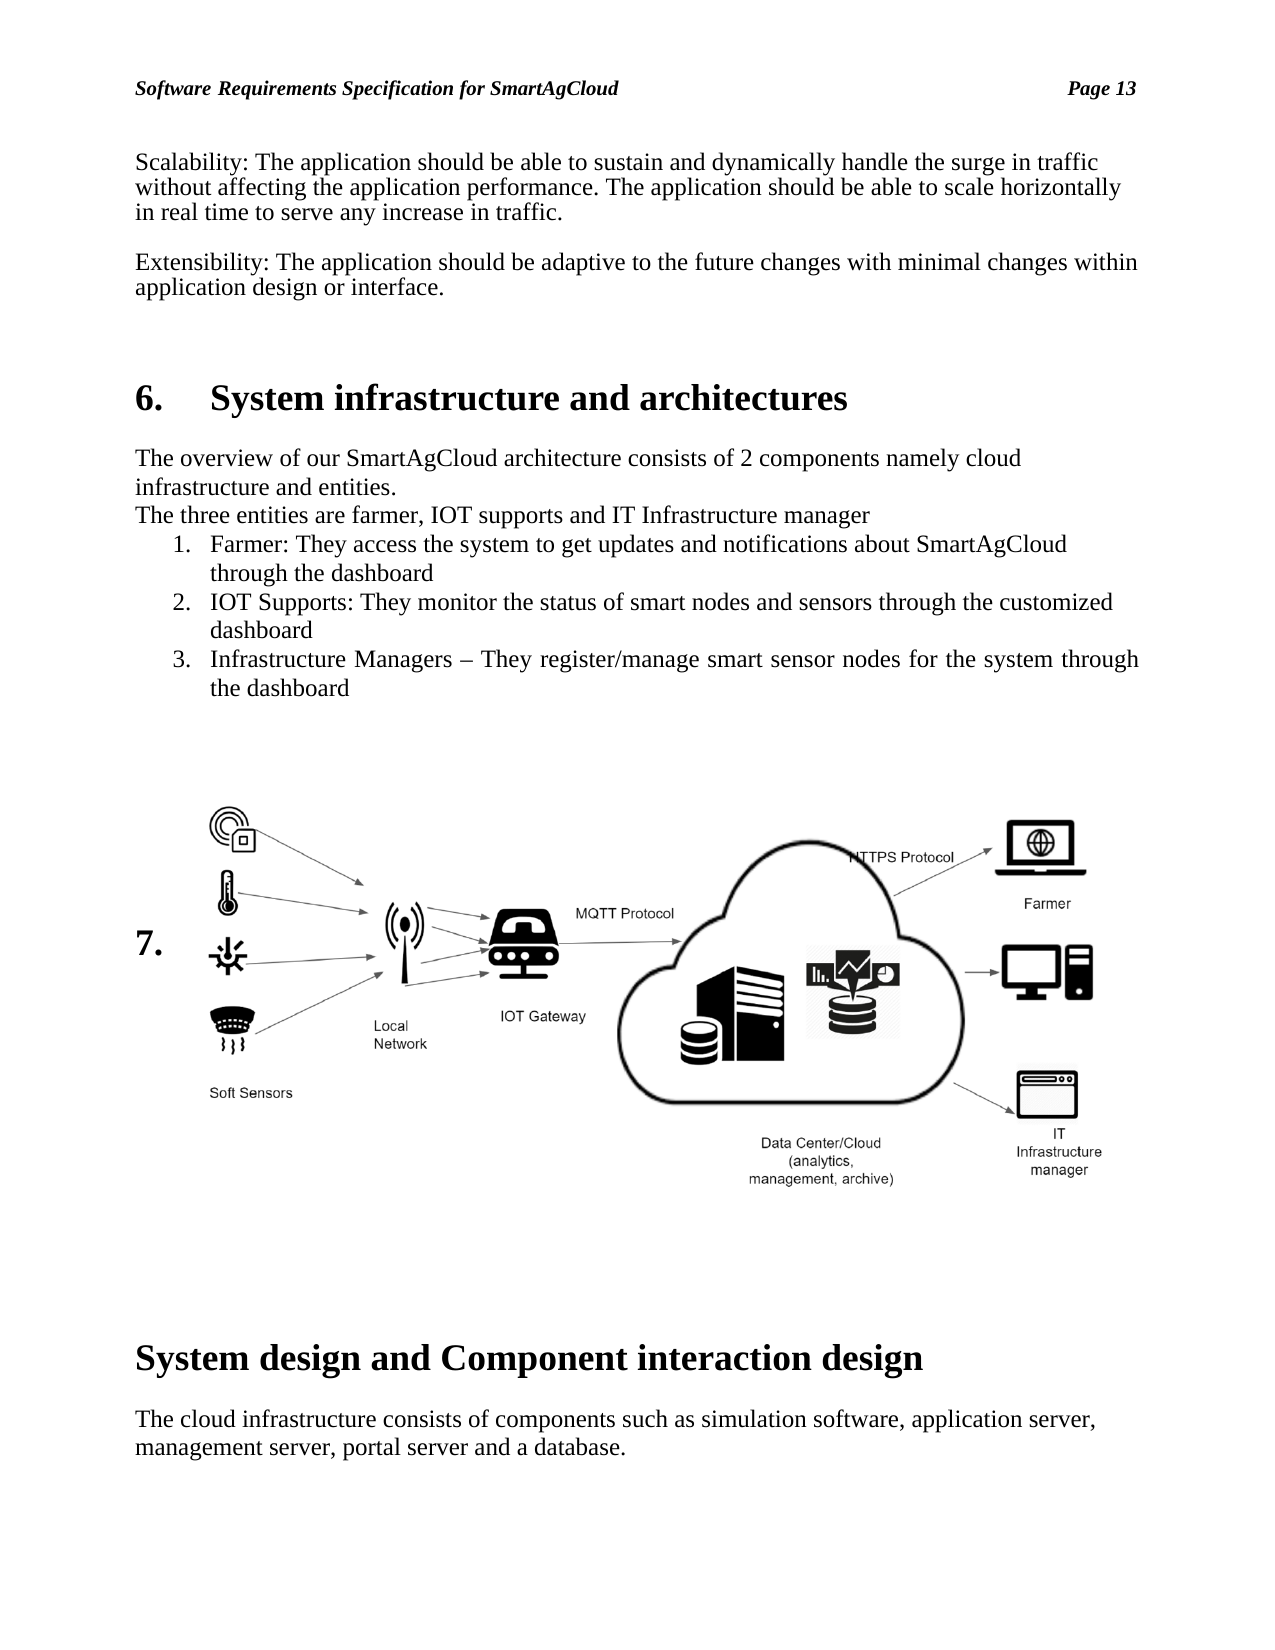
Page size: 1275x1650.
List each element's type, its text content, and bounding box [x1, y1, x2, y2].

text The three entities are farmer, IOT supports and IT Infrastructure manager [135, 501, 1140, 529]
subtitle System design and Component interaction design [135, 920, 1140, 1379]
picture [170, 747, 1106, 1225]
text Scalability: The application should be able to sustain and dynamically handle the surge in traffic without affecting the application performance. The application should be able to scale horizontally in real time to serve any increase in traffic. [135, 150, 1140, 225]
text The cloud infrastructure consists of components such as simulation software, application server, management server, portal server and a database. [135, 1404, 1140, 1461]
text Extensibility: The application should be adaptive to the future changes with minimal changes within application design or interface. [135, 250, 1140, 300]
list IOT Supports: They monitor the status of smart nodes and sensors through the customized dashboard [172, 587, 1140, 644]
subtitle System infrastructure and architectures [135, 375, 1140, 418]
list Infrastructure Managers – They register/manage smart sensor nodes for the system through the dashboard [172, 644, 1140, 702]
list Farmer: They access the system to get updates and notifications about SmartAgCloud through the dashboard [172, 529, 1140, 587]
text The overview of our SmartAgCloud architecture consists of 2 components namely cloud infrastructure and entities. [135, 443, 1140, 501]
